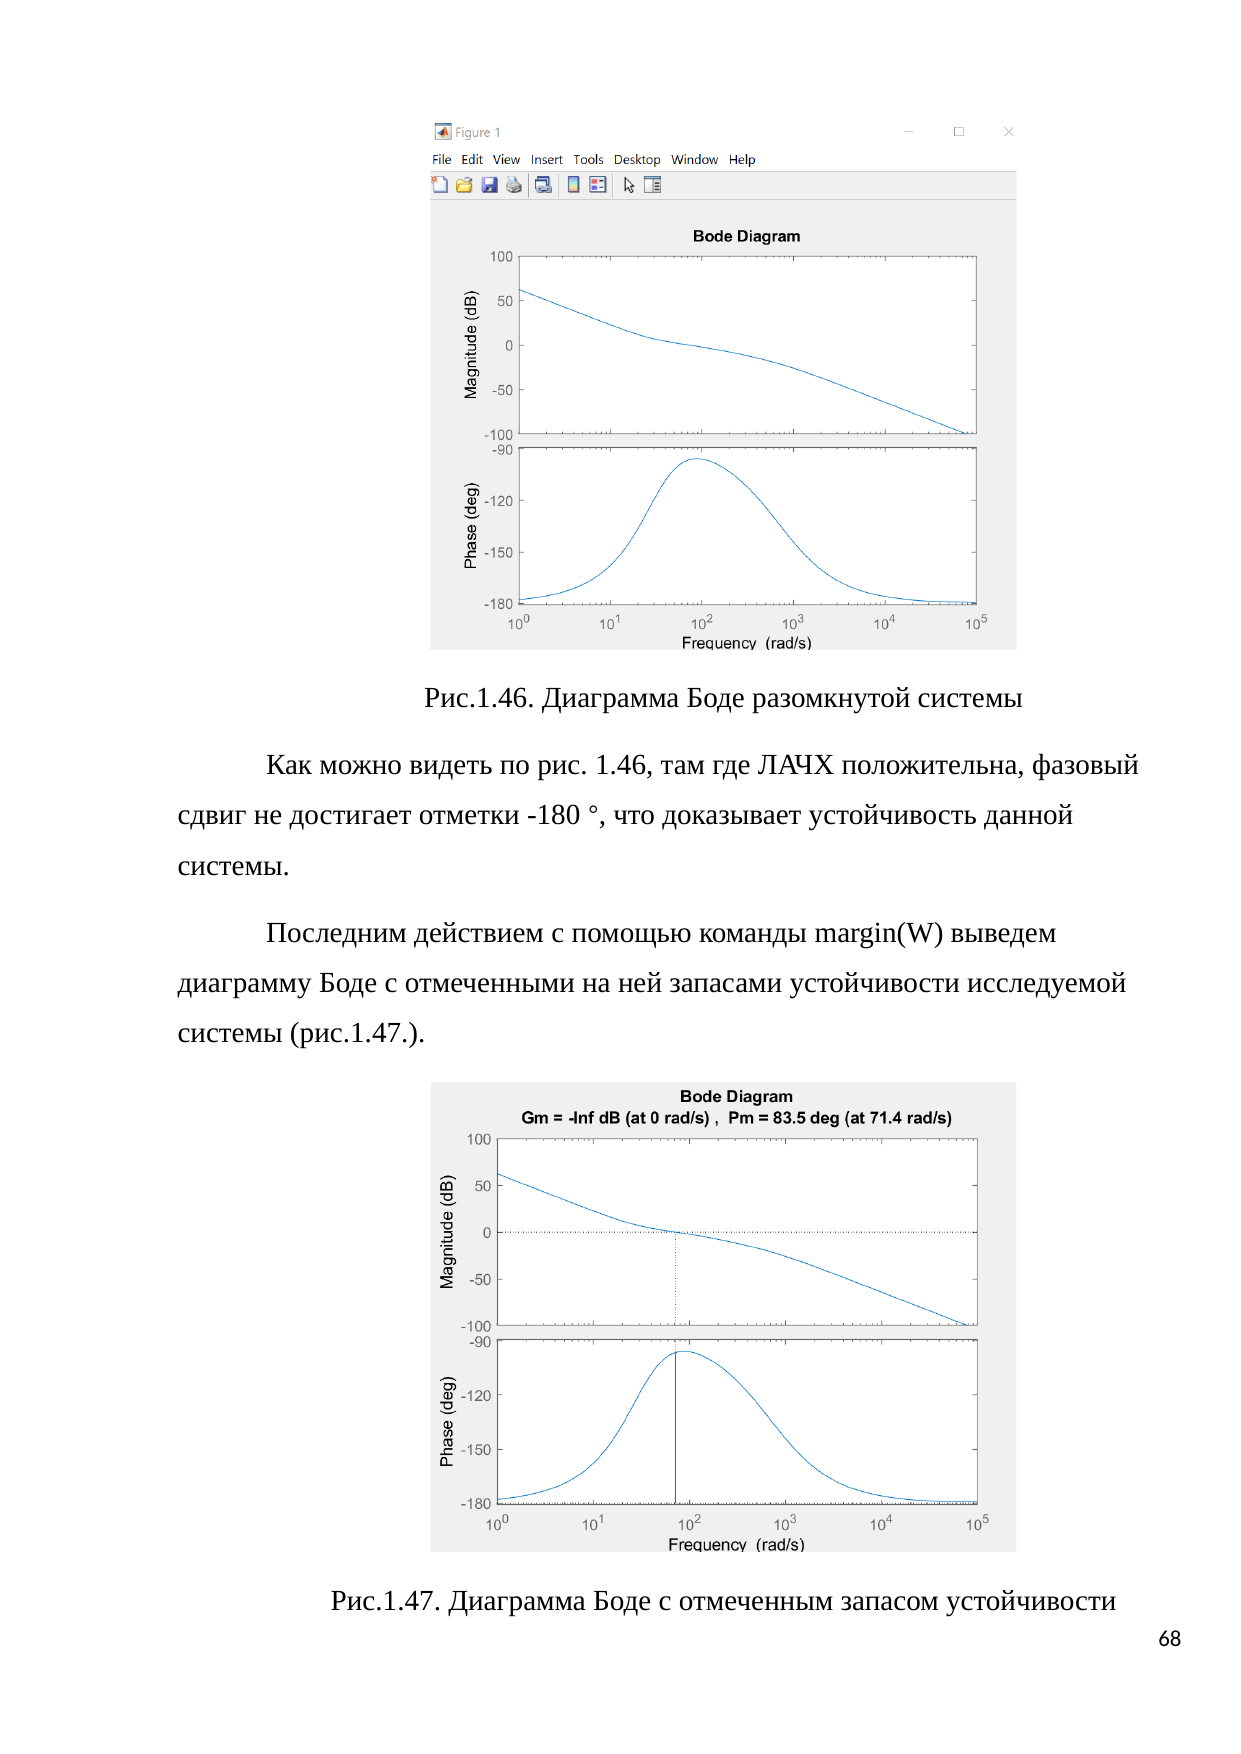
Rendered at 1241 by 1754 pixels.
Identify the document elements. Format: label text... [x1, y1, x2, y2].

picture [430, 118, 1017, 650]
text Последним действием c помощью команды margin(W) выведем диаграмму Боде с отмеченными на ней запасами устойчивости исследуемой системы (рис.1.47.). [177, 915, 1181, 1049]
text Рис.1.47. Диаграмма Боде с отмеченным запасом устойчивости [177, 1583, 1181, 1616]
picture [430, 1082, 1017, 1552]
text Как можно видеть по рис. 1.46, там где ЛАЧХ положительна, фазовый сдвиг не достигает отметки -180 , что доказывает устойчивость данной системы. [177, 747, 1181, 881]
text Рис.1.46. Диаграмма Боде разомкнутой системы [177, 680, 1181, 714]
